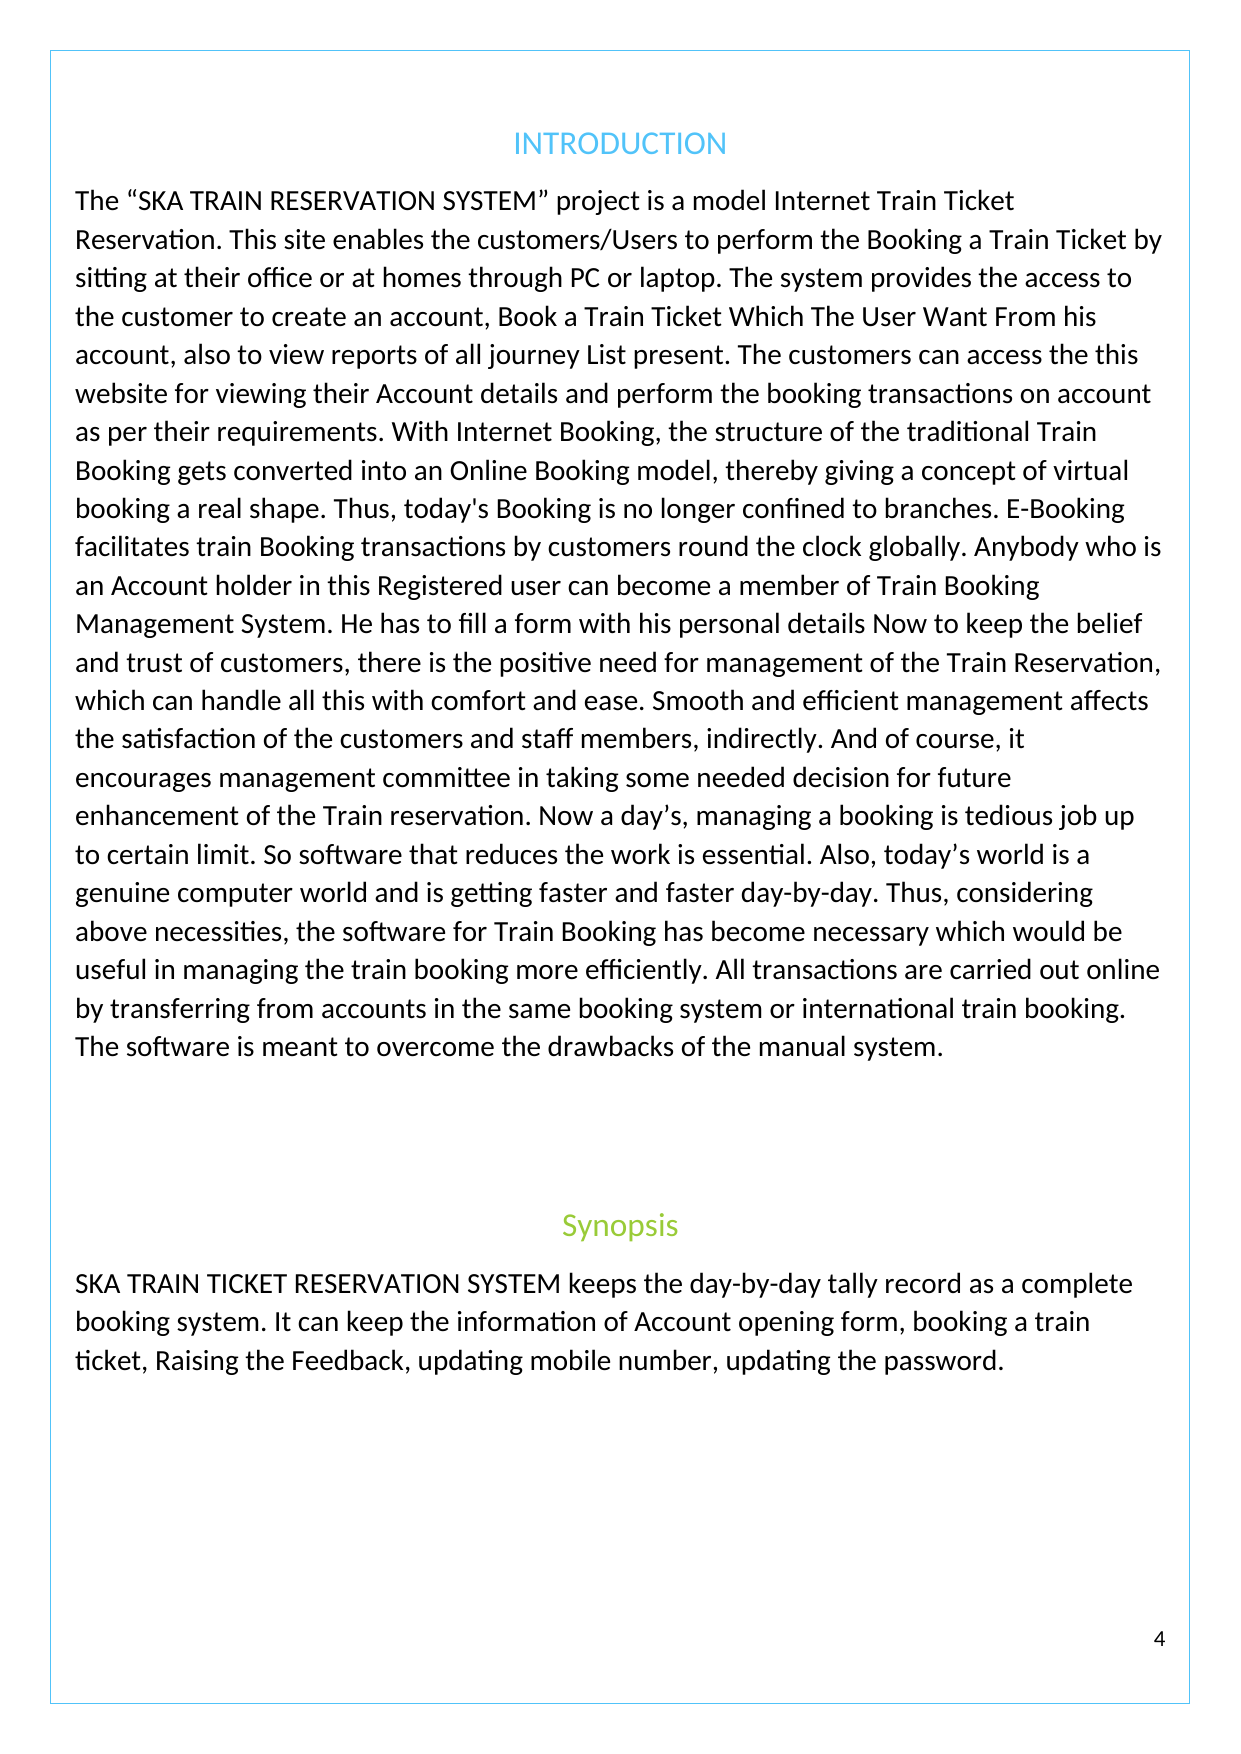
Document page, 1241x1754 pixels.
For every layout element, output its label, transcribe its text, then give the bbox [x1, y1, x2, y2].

text SKA TRAIN TICKET RESERVATION SYSTEM keeps the day-by-day tally record as a complete booking system. It can keep the information of Account opening form, booking a train ticket, Raising the Feedback, updating mobile number, updating the password. [75, 1265, 1165, 1378]
text Synopsis [75, 1204, 1165, 1245]
text The “SKA TRAIN RESERVATION SYSTEM” project is a model Internet Train Ticket Reservation. This site enables the customers/Users to perform the Booking a Train Ticket by sitting at their office or at homes through PC or laptop. The system provides the access to the customer to create an account, Book a Train Ticket Which The User Want From his account, also to view reports of all journey List present. The customers can access the this website for viewing their Account details and perform the booking transactions on account as per their requirements. With Internet Booking, the structure of the traditional Train Booking gets converted into an Online Booking model, thereby giving a concept of virtual booking a real shape. Thus, today's Booking is no longer confined to branches. E-Booking facilitates train Booking transactions by customers round the clock globally. Anybody who is an Account holder in this Registered user can become a member of Train Booking Management System. He has to fill a form with his personal details Now to keep the belief and trust of customers, there is the positive need for management of the Train Reservation, which can handle all this with comfort and ease. Smooth and efficient management affects the satisfaction of the customers and staff members, indirectly. And of course, it encourages management committee in taking some needed decision for future enhancement of the Train reservation. Now a day’s, managing a booking is tedious job up to certain limit. So software that reduces the work is essential. Also, today’s world is a genuine computer world and is getting faster and faster day-by-day. Thus, considering above necessities, the software for Train Booking has become necessary which would be useful in managing the train booking more efficiently. All transactions are carried out online by transferring from accounts in the same booking system or international train booking. The software is meant to overcome the drawbacks of the manual system. [75, 182, 1165, 1064]
text INTRODUCTION [75, 122, 1165, 163]
